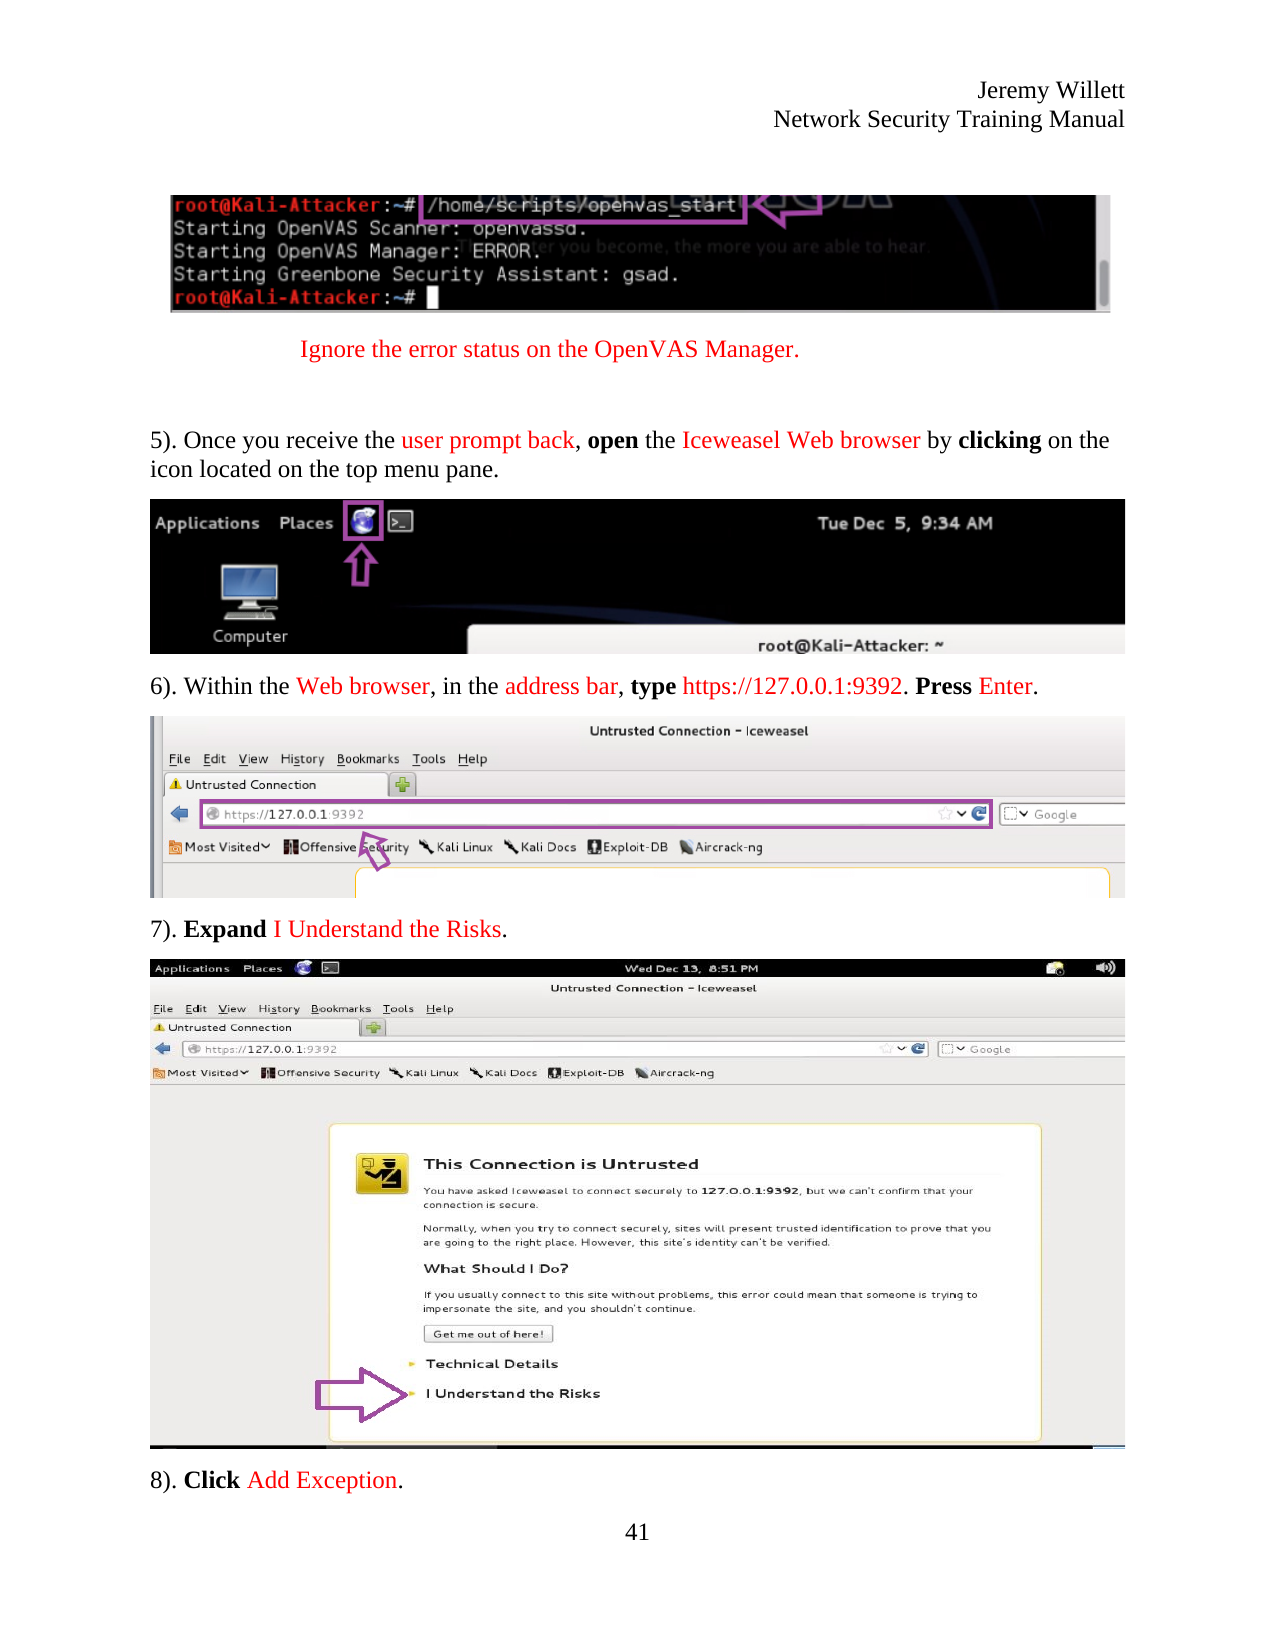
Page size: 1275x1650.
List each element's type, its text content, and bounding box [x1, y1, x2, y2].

text Ignore the error status on the OpenVAS Manager. [225, 334, 1125, 363]
picture [150, 716, 1125, 898]
picture [150, 499, 1125, 654]
text 6). Within the Web browser, in the address bar, type https://127.0.0.1:9392. Press Enter. [150, 671, 1125, 699]
picture [150, 195, 1125, 318]
text 5). Once you receive the user prompt back, open the Iceweasel Web browser by clicking on the icon located on the top menu pane. [150, 425, 1125, 483]
picture [150, 959, 1125, 1449]
text 8). Click Add Exception. [150, 1466, 1125, 1494]
text 7). Expand I Understand the Risks. [150, 914, 1125, 943]
